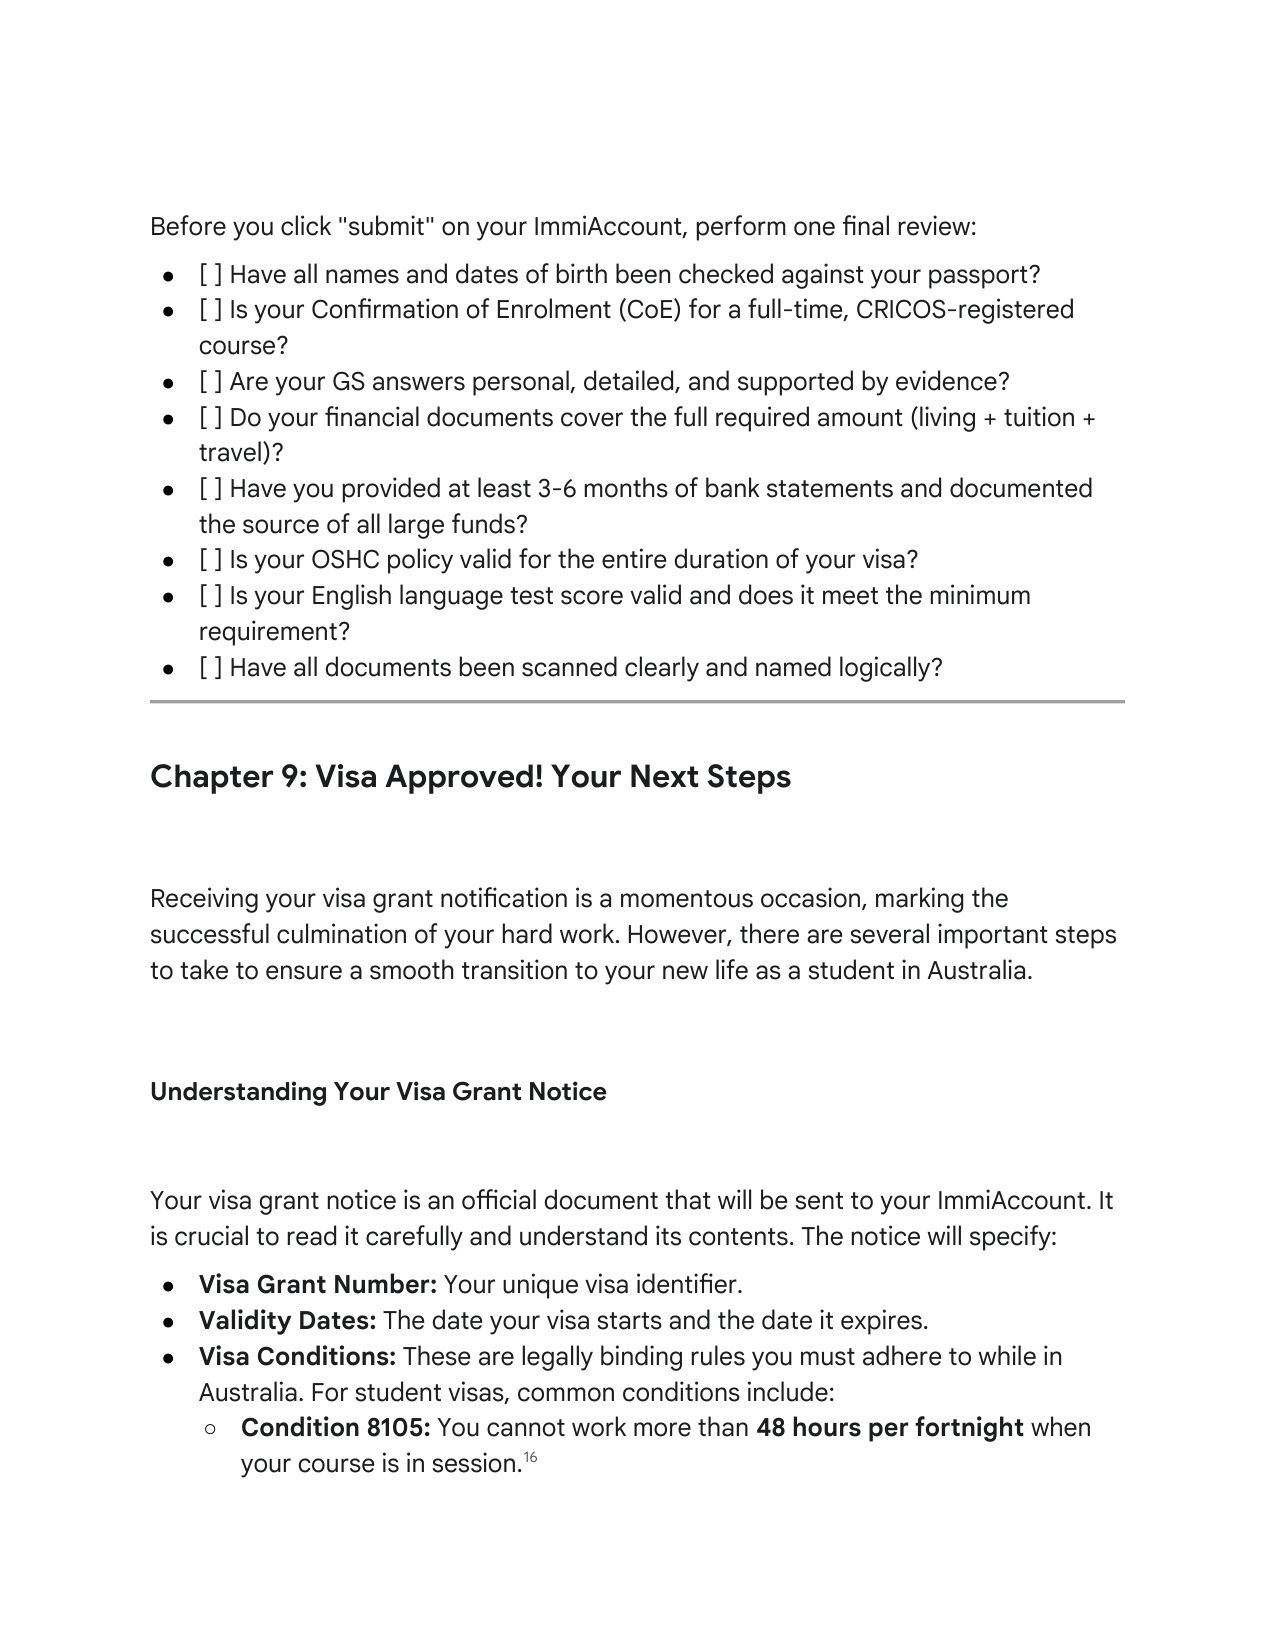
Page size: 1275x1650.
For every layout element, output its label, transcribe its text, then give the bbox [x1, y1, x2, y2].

list [ ] Have all documents been scanned clearly and named logically? [161, 652, 1125, 683]
list Visa Grant Number: Your unique visa identifier. [161, 1269, 1125, 1301]
subtitle Understanding Your Visa Grant Notice [150, 1077, 1125, 1108]
list Condition 8105: You cannot work more than 48 hours per fortnight when your course is in session.16 [203, 1412, 1125, 1479]
list Validity Dates: The date your visa starts and the date it expires. [161, 1305, 1125, 1337]
list [ ] Have you provided at least 3-6 months of bank statements and documented the source of all large funds? [161, 473, 1125, 540]
list [ ] Is your OSHC policy valid for the entire duration of your visa? [161, 545, 1125, 576]
text Receiving your visa grant notification is a momentous occasion, marking the successful culmination of your hard work. However, there are several important steps to take to ensure a smooth transition to your new life as a student in Australia. [150, 884, 1125, 987]
list Visa Conditions: These are legally binding rules you must adhere to while in Australia. For student visas, common conditions include: [161, 1341, 1125, 1408]
list [ ] Is your English language test score valid and does it meet the minimum requirement? [161, 581, 1125, 648]
subtitle Chapter 9: Visa Approved! Your Next Steps [150, 757, 1125, 796]
list [ ] Have all names and dates of birth been checked against your passport? [161, 259, 1125, 290]
text Before you click "submit" on your ImmiAccount, perform one final review: [150, 211, 1125, 242]
list [ ] Do your financial documents cover the full required amount (living + tuition + travel)? [161, 402, 1125, 469]
list [ ] Are your GS answers personal, detailed, and supported by evidence? [161, 366, 1125, 397]
text Your visa grant notice is an official document that will be sent to your ImmiAccount. It is crucial to read it carefully and understand its contents. The notice will specify: [150, 1186, 1125, 1253]
list [ ] Is your Confirmation of Enrolment (CoE) for a full-time, CRICOS-registered course? [161, 295, 1125, 362]
